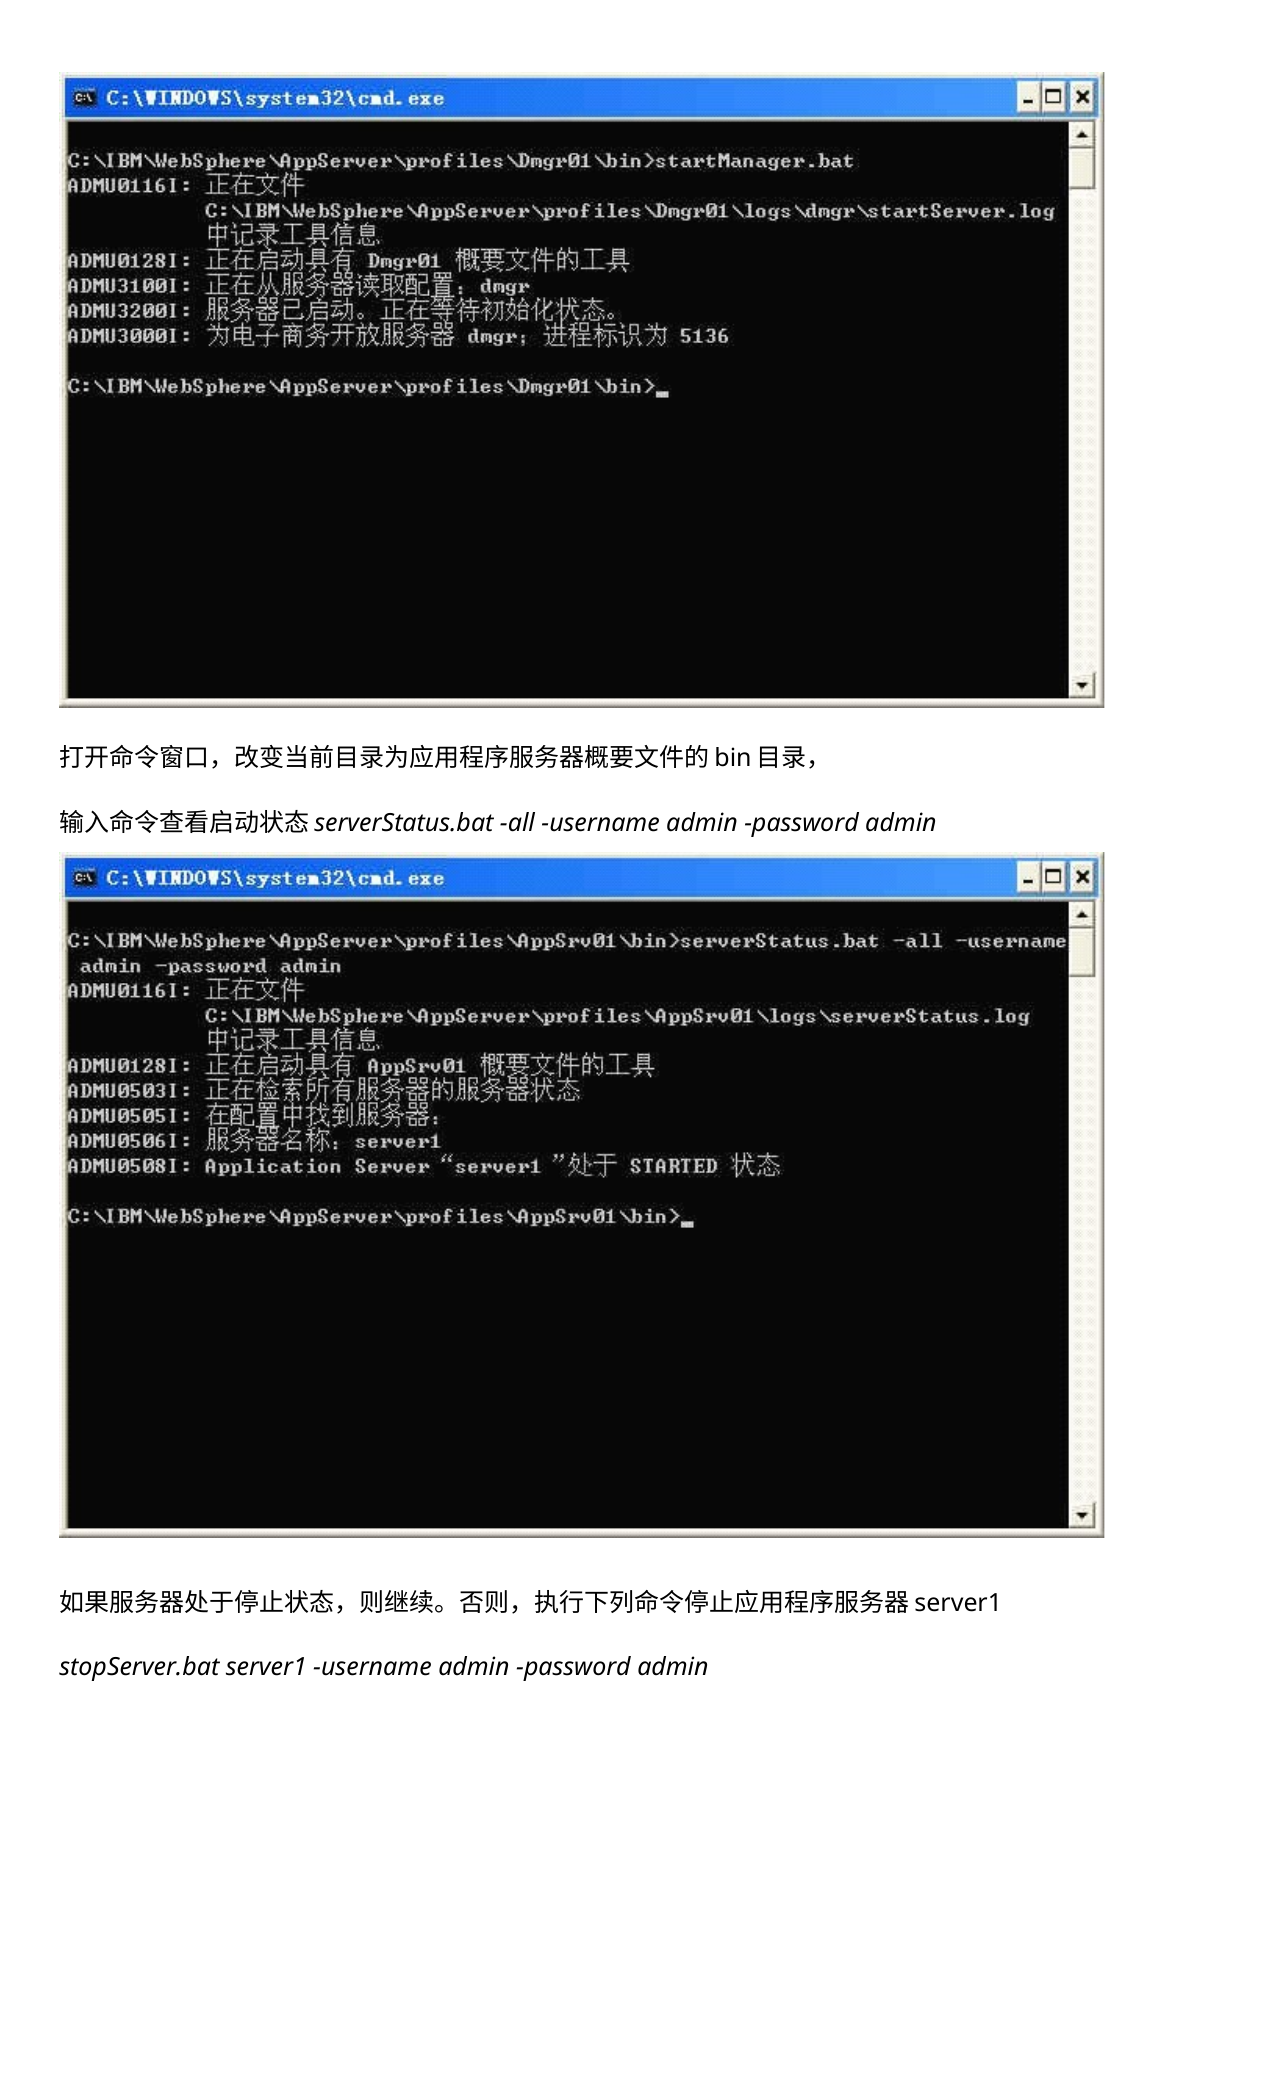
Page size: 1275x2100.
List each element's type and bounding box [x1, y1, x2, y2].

picture [59, 852, 1105, 1538]
text [59, 73, 1216, 1698]
picture [59, 72, 1105, 708]
